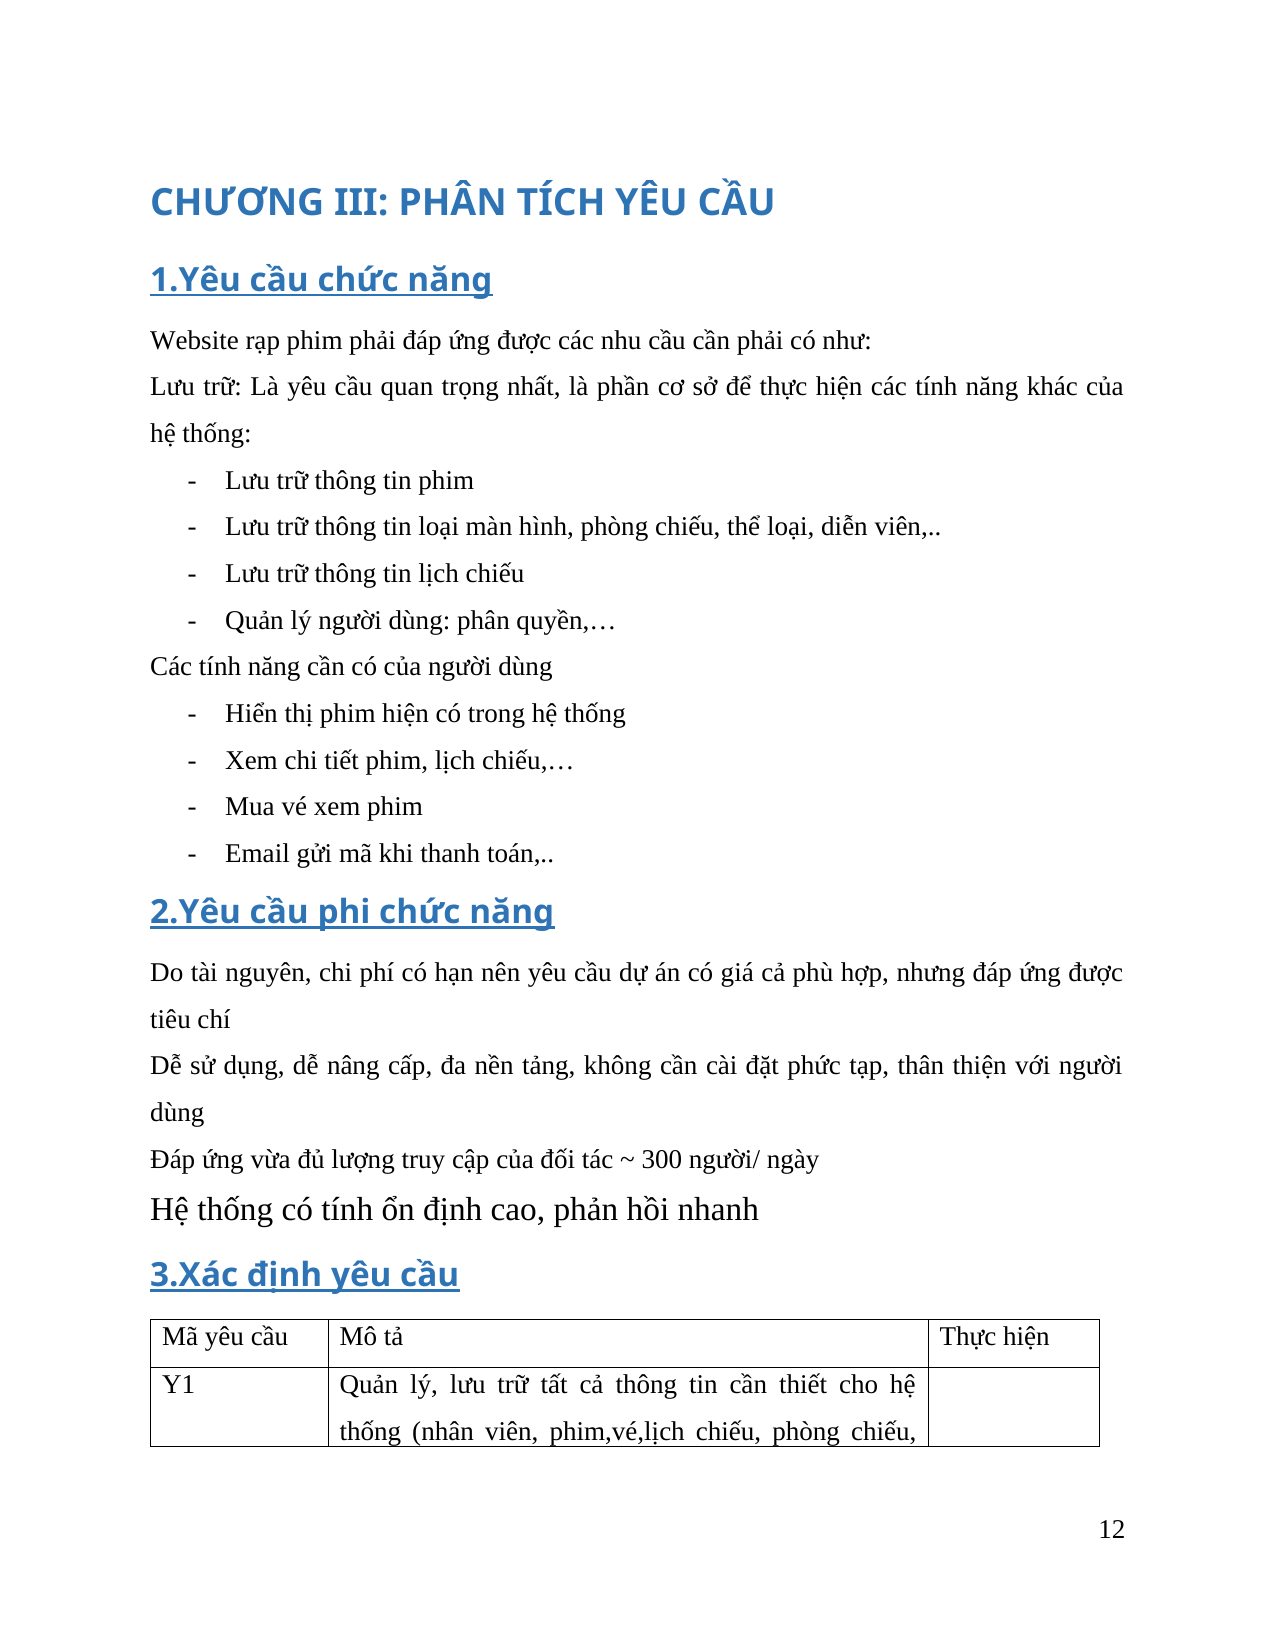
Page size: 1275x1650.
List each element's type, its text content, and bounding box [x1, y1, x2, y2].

table_cell Y1 [151, 1368, 328, 1446]
list Lưu trữ thông tin lịch chiếu [187, 557, 1125, 588]
list Mua vé xem phim [187, 791, 1125, 822]
table_header Mã yêu cầu [151, 1320, 328, 1367]
text Đáp ứng vừa đủ lượng truy cập của đối tác ~ 300 người/ ngày [150, 1143, 1125, 1174]
subtitle 3.Xác định yêu cầu [150, 1251, 1125, 1297]
list Quản lý người dùng: phân quyền,… [187, 604, 1125, 635]
table_header Thực hiện [929, 1320, 1099, 1367]
table_header Mô tả [329, 1320, 928, 1367]
subtitle 1.Yêu cầu chức năng [150, 256, 1125, 301]
list Xem chi tiết phim, lịch chiếu,… [187, 744, 1125, 775]
text Dễ sử dụng, dễ nâng cấp, đa nền tảng, không cần cài đặt phức tạp, thân thiện với người dùng [150, 1049, 1125, 1127]
list Hiển thị phim hiện có trong hệ thống [187, 697, 1125, 728]
text Do tài nguyên, chi phí có hạn nên yêu cầu dự án có giá cả phù hợp, nhưng đáp ứng được tiêu chí [150, 956, 1125, 1034]
text Lưu trữ: Là yêu cầu quan trọng nhất, là phần cơ sở để thực hiện các tính năng khác của hệ thống: [150, 371, 1125, 448]
text Hệ thống có tính ổn định cao, phản hồi nhanh [150, 1189, 1125, 1228]
subtitle CHƯƠNG III: PHÂN TÍCH YÊU CẦU [150, 175, 1125, 226]
table_cell [929, 1368, 1099, 1446]
text Website rạp phim phải đáp ứng được các nhu cầu cần phải có như: [150, 324, 1125, 355]
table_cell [329, 1368, 928, 1446]
list Lưu trữ thông tin phim [187, 464, 1125, 495]
list Lưu trữ thông tin loại màn hình, phòng chiếu, thể loại, diễn viên,.. [187, 511, 1125, 542]
subtitle 2.Yêu cầu phi chức năng [150, 888, 1125, 933]
list Email gửi mã khi thanh toán,.. [187, 837, 1125, 868]
text Các tính năng cần có của người dùng [150, 651, 1125, 682]
